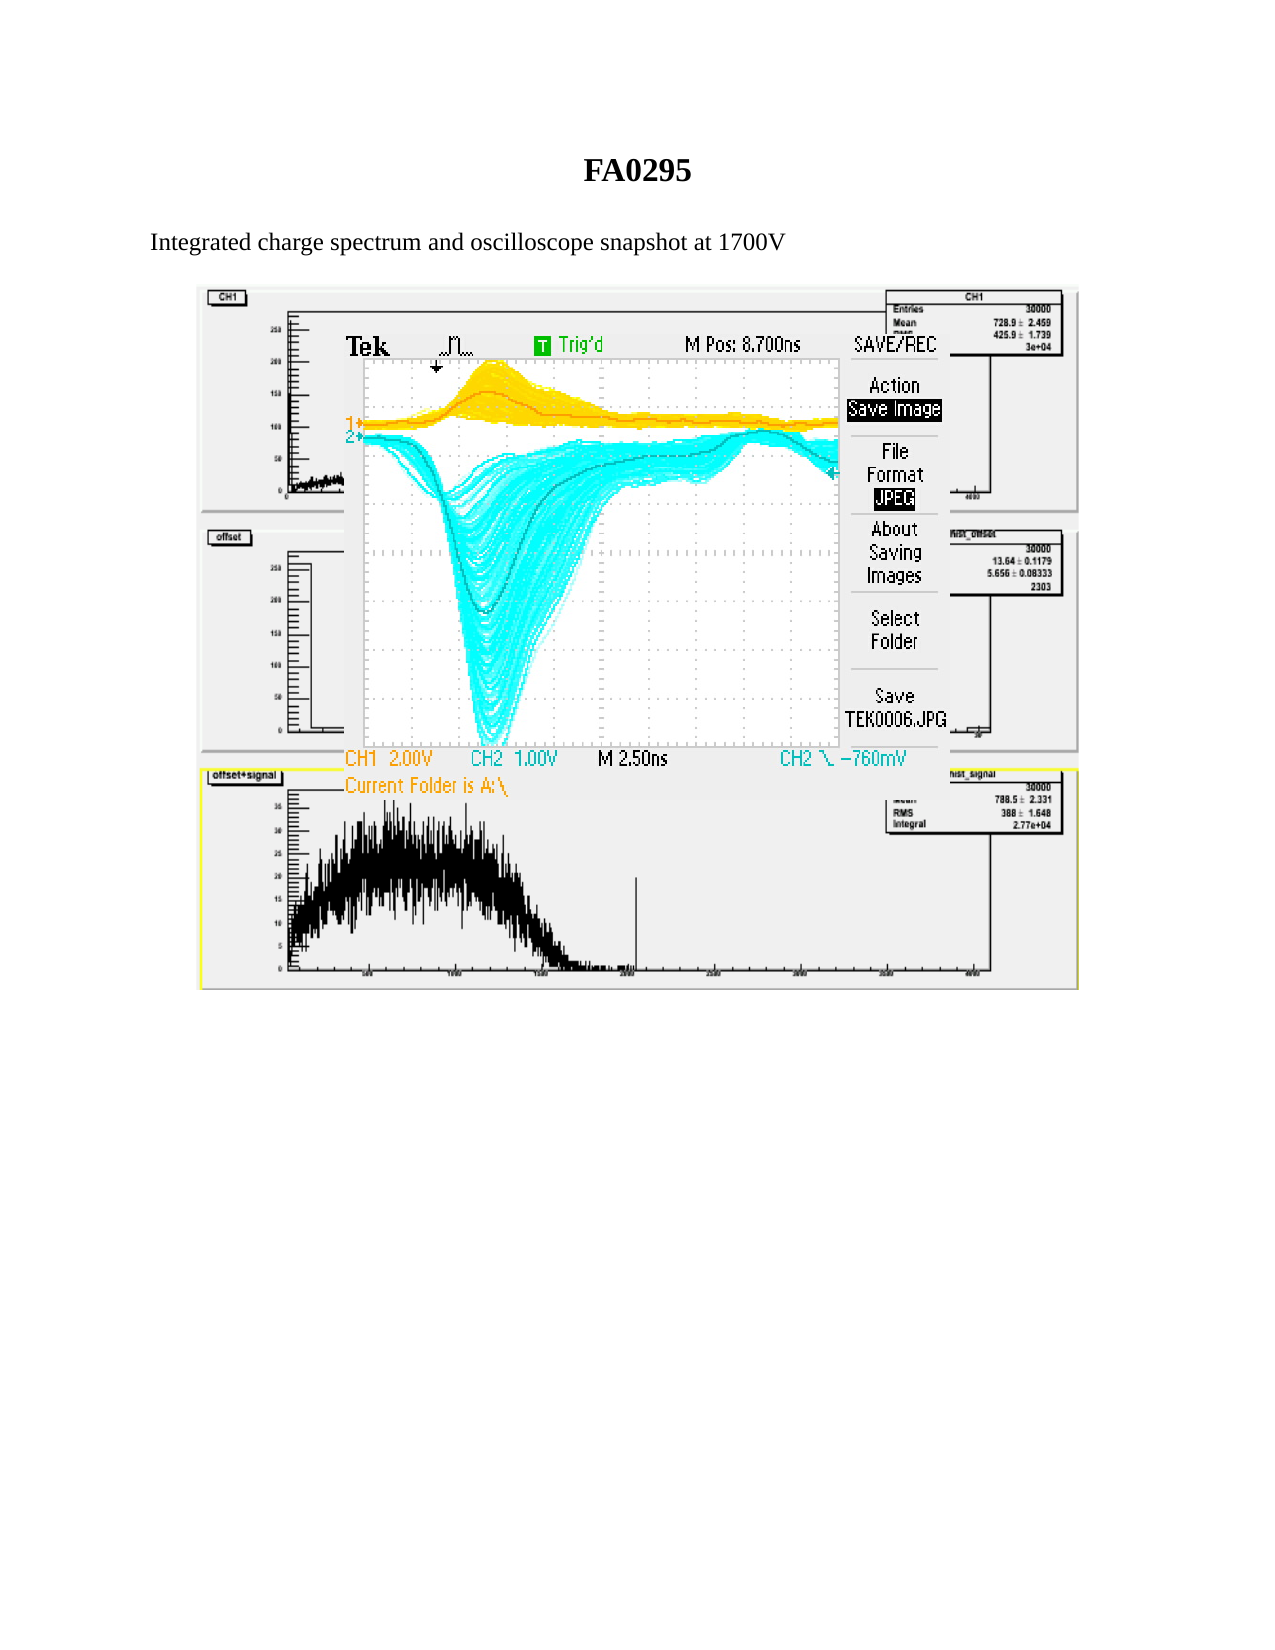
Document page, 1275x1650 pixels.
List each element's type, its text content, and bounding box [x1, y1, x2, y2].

text FA0295 [150, 150, 1125, 188]
picture [196, 284, 1079, 990]
text Integrated charge spectrum and oscilloscope snapshot at 1700V [150, 227, 1125, 255]
